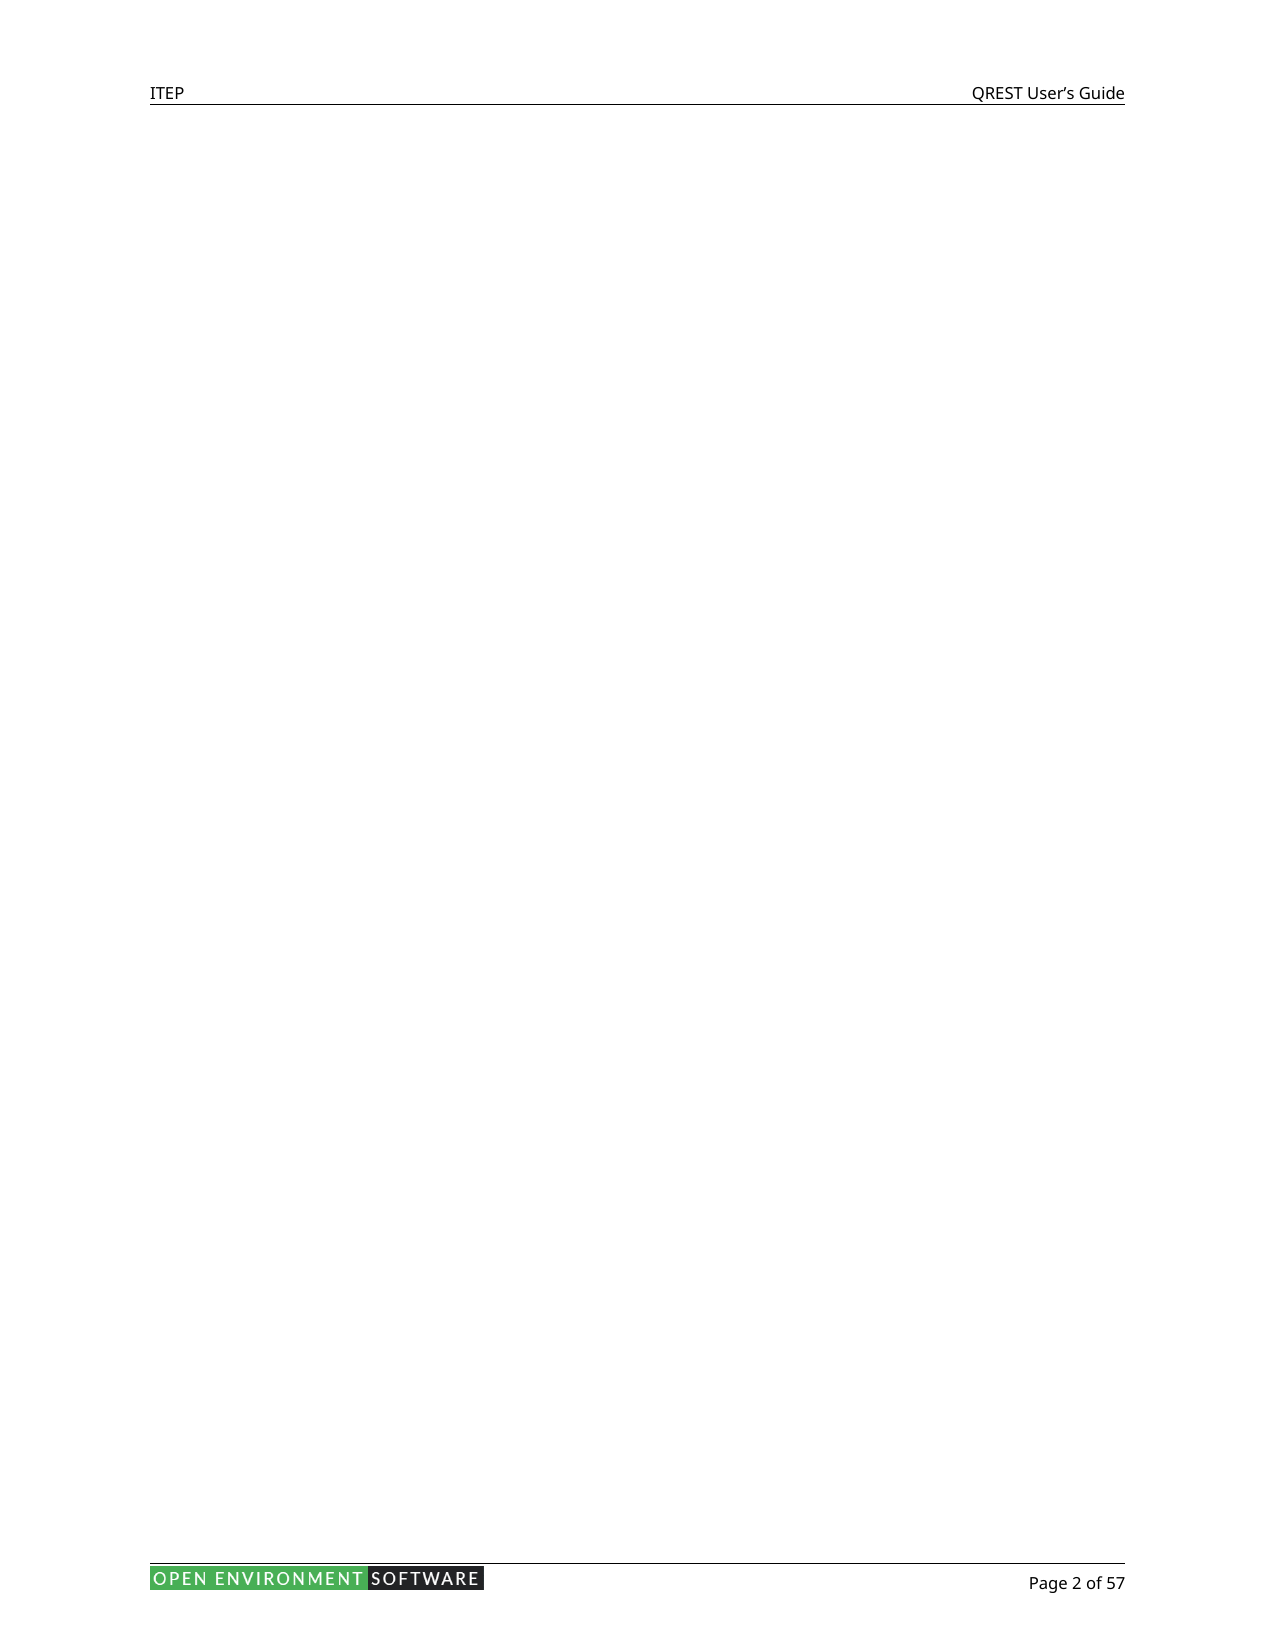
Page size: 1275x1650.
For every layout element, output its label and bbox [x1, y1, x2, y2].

picture [150, 1566, 484, 1590]
